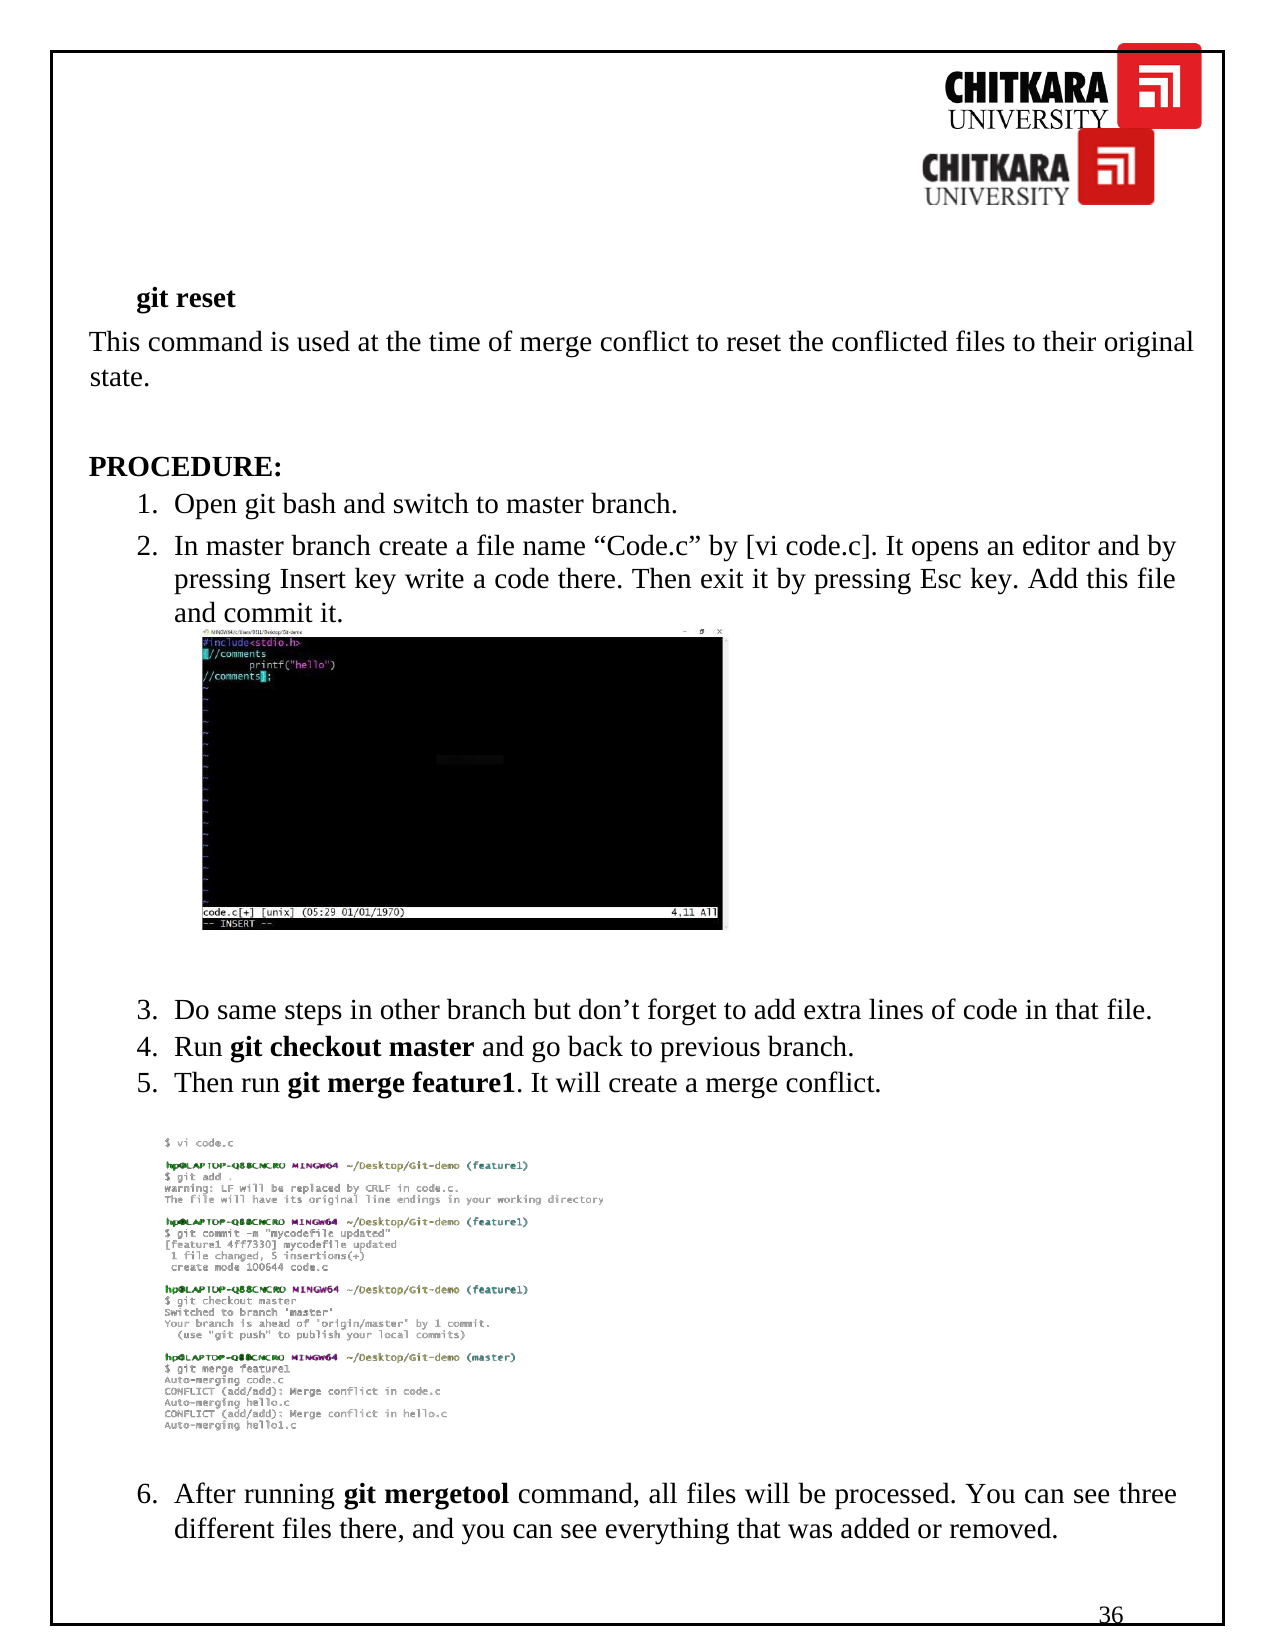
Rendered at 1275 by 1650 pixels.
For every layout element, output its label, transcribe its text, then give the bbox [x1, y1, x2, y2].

picture [945, 43, 1202, 50]
list In master branch create a file name “Code.c” by [vi code.c]. It opens an editor and by pressing Insert key write a code there. Then exit it by pressing Esc key. Add this file and commit it. [136, 528, 1178, 628]
list Do same steps in other branch but don’t forget to add extra lines of code in that file. [136, 992, 1217, 1026]
picture [164, 1137, 603, 1431]
list Run git checkout master and go back to previous branch. [136, 1029, 1217, 1062]
text This command is used at the time of merge conflict to reset the conflicted files to their original state. [88, 324, 1217, 392]
list Then run git merge feature1. It will create a merge conflict. [136, 1065, 1217, 1098]
text PROCEDURE: [88, 449, 1217, 483]
picture [922, 53, 1202, 205]
text git reset [136, 280, 1217, 313]
list After running git mergetool command, all files will be processed. You can see three different files there, and you can see everything that was added or removed. [136, 1476, 1179, 1544]
list Open git bash and switch to master branch. [136, 486, 1217, 520]
picture [202, 629, 729, 930]
